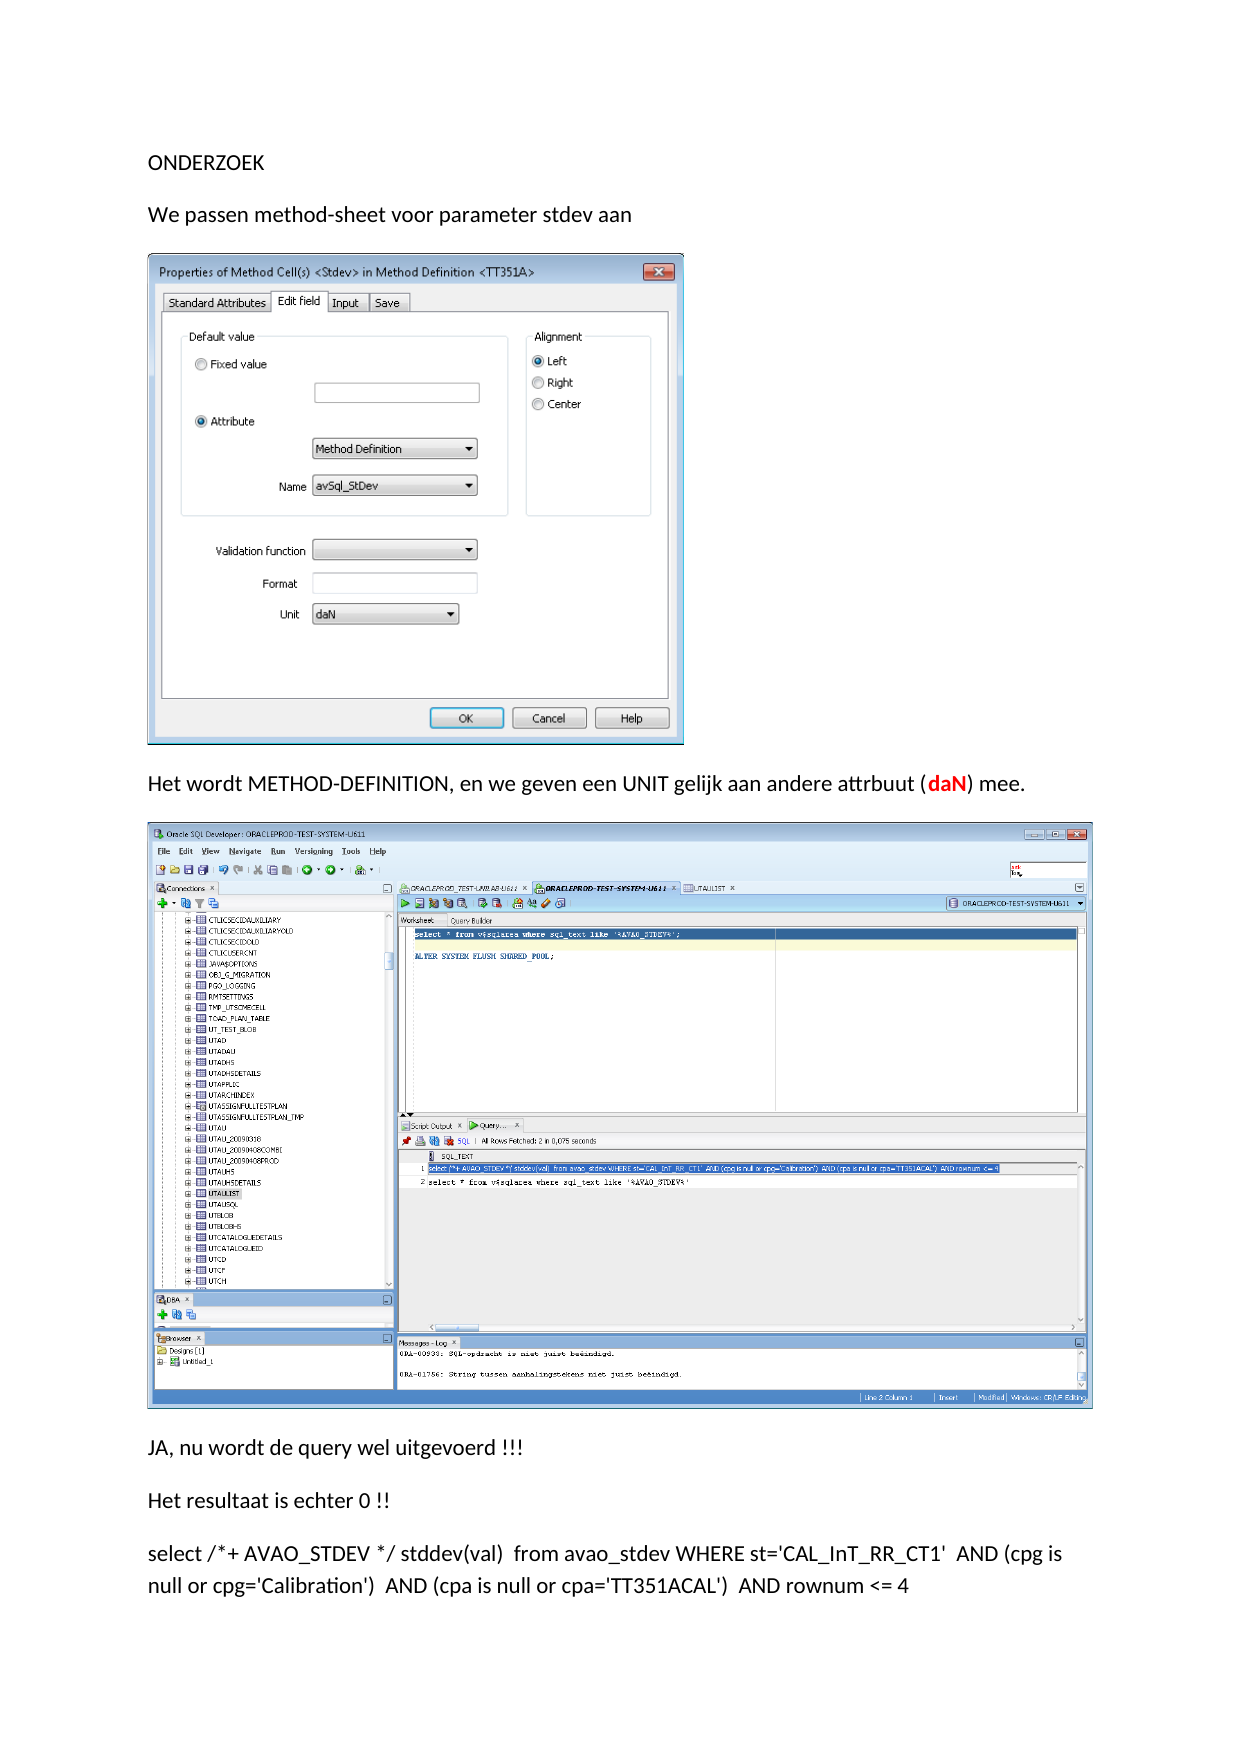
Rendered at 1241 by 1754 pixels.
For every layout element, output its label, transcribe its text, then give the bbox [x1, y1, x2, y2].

text ONDERZOEK [148, 148, 1093, 176]
text select /*+ AVAO_STDEV */ stddev(val) from avao_stdev WHERE st='CAL_InT_RR_CT1' AND (cpg is null or cpg='Calibration') AND (cpa is null or cpa='TT351ACAL') AND rownum <= 4 [148, 1539, 1093, 1599]
picture [147, 253, 684, 745]
text Het wordt METHOD-DEFINITION, en we geven een UNIT gelijk aan andere attrbuut (daN) mee. [148, 769, 1093, 797]
picture [147, 822, 1093, 1409]
text Het resultaat is echter 0 !! [148, 1486, 1093, 1514]
text We passen method-sheet voor parameter stdev aan [148, 201, 1093, 229]
text JA, nu wordt de query wel uitgevoerd !!! [148, 1433, 1093, 1461]
